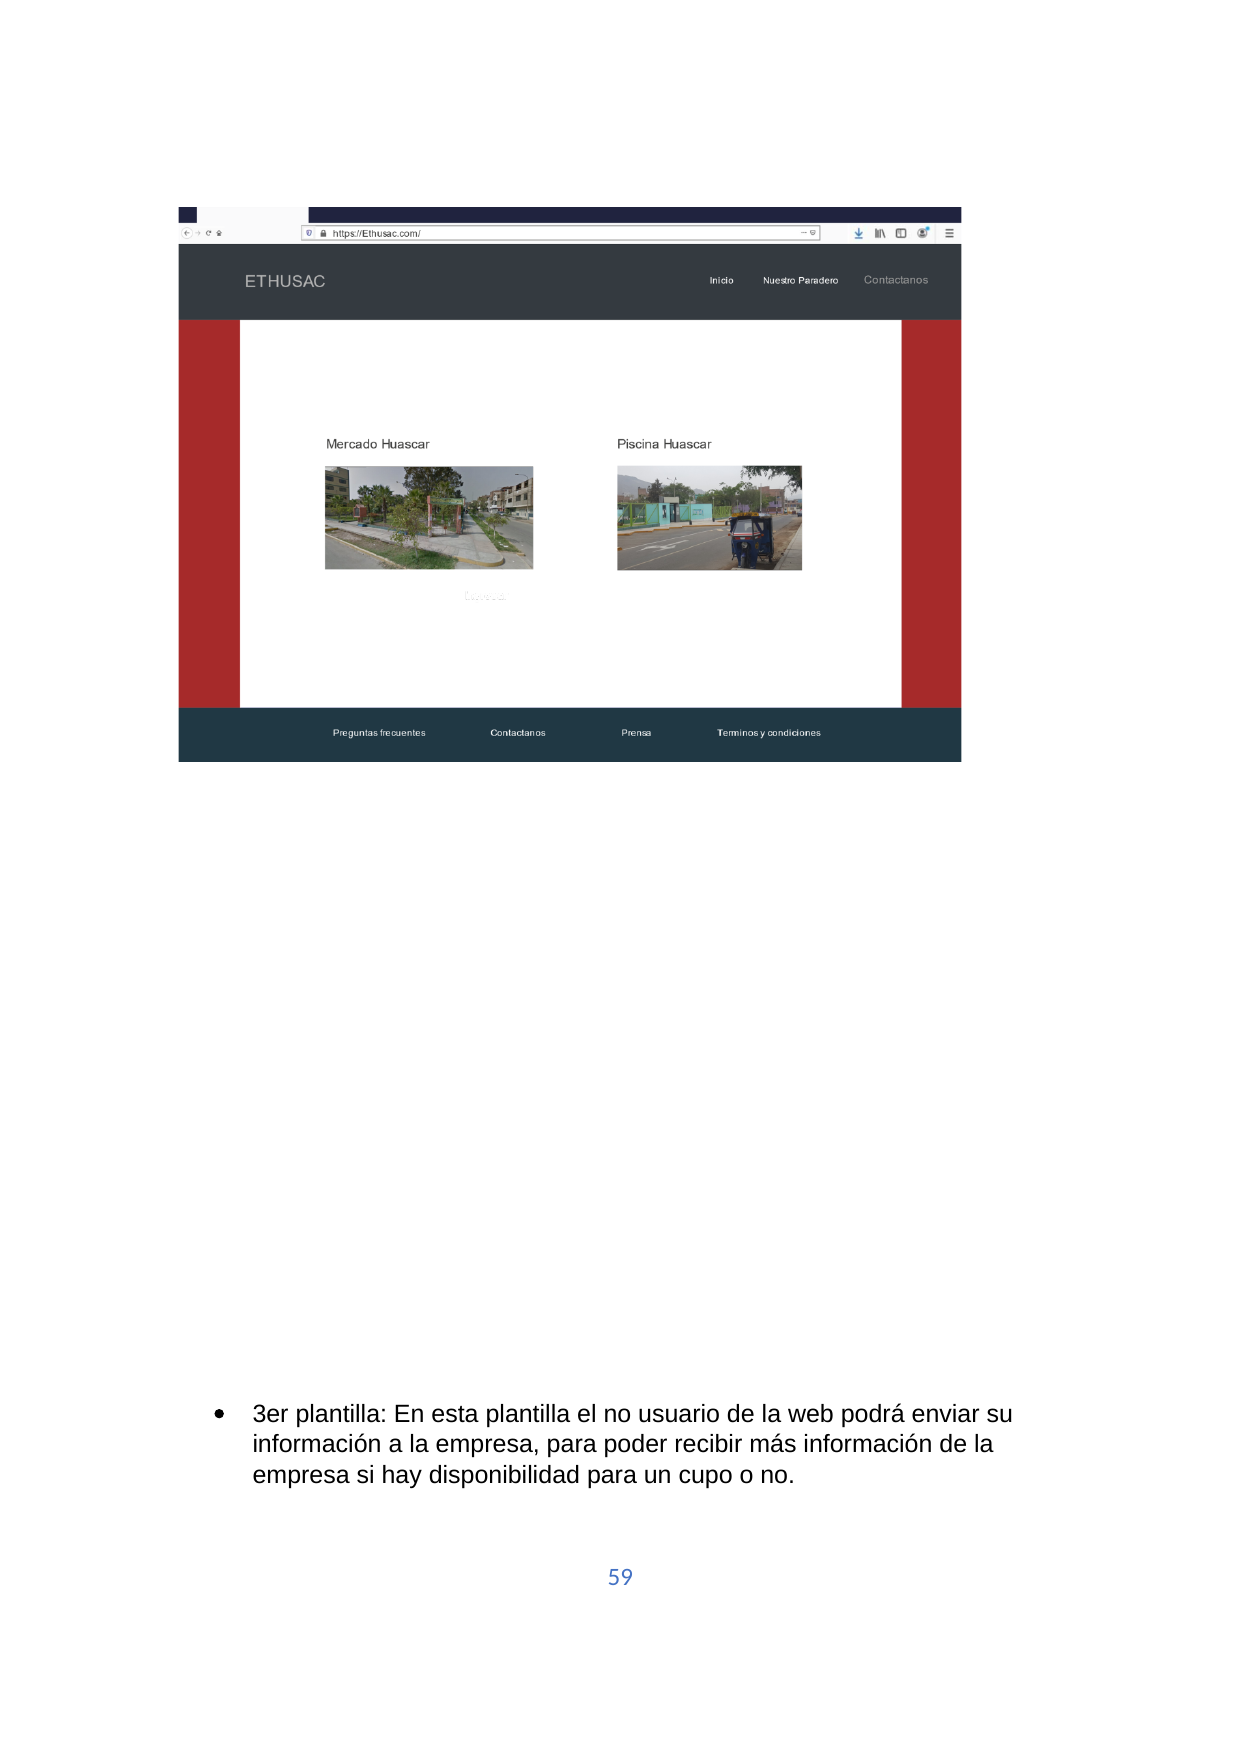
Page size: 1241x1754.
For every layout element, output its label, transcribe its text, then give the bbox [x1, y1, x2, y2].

list 3er plantilla: En esta plantilla el no usuario de la web podrá enviar su información a la empresa, para poder recibir más información de la empresa si hay disponibilidad para un cupo o no. [215, 1399, 1063, 1489]
picture [177, 207, 961, 761]
